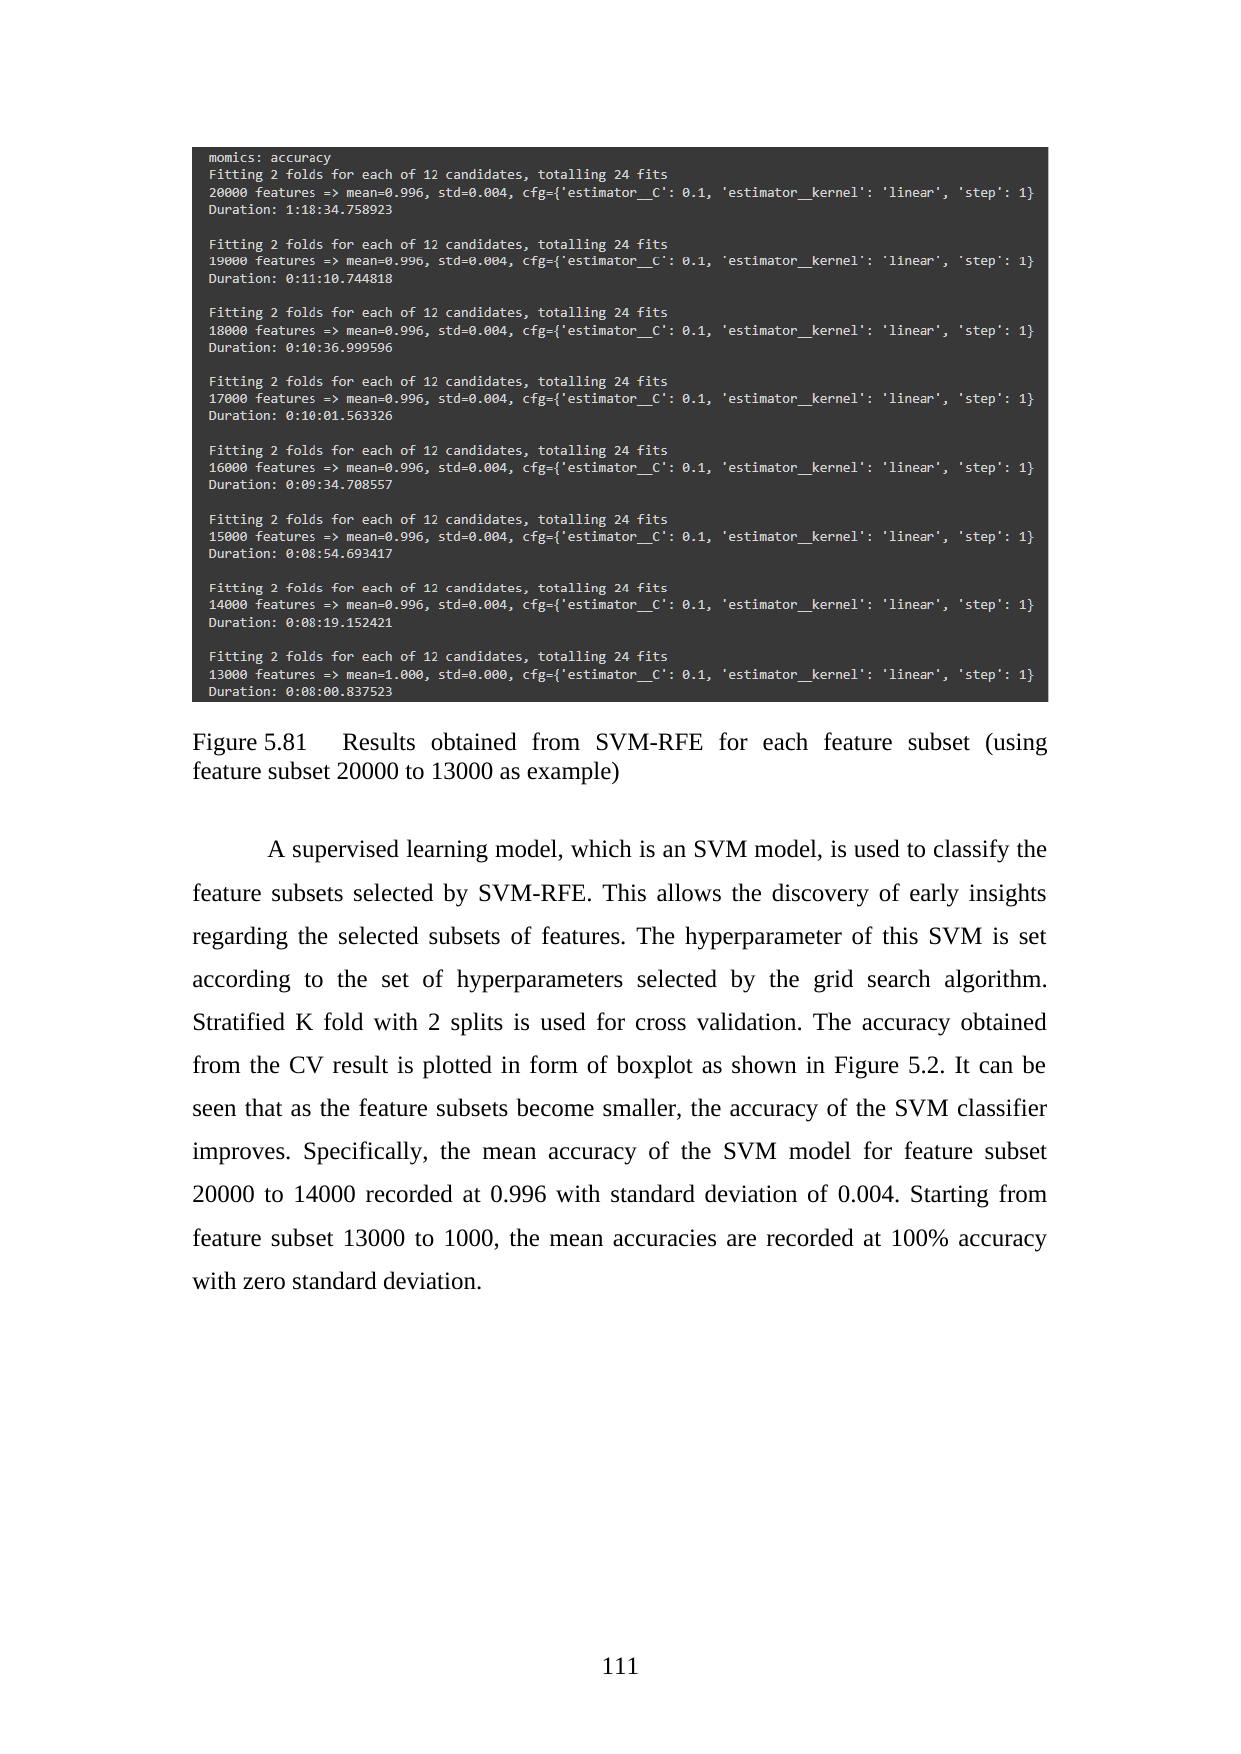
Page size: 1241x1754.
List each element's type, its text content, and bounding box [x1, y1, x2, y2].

text A supervised learning model, which is an SVM model, is used to classify the feature subsets selected by SVM-RFE. This allows the discovery of early insights regarding the selected subsets of features. The hyperparameter of this SVM is set according to the set of hyperparameters selected by the grid search algorithm. Stratified K fold with 2 splits is used for cross validation. The accuracy obtained from the CV result is plotted in form of boxplot as shown in Figure 5.2. It can be seen that as the feature subsets become smaller, the accuracy of the SVM classifier improves. Specifically, the mean accuracy of the SVM model for feature subset 20000 to 14000 recorded at 0.996 with standard deviation of 0.004. Starting from feature subset 13000 to 1000, the mean accuracies are recorded at 100% accuracy with zero standard deviation. [192, 834, 1048, 1294]
picture [192, 147, 1049, 702]
